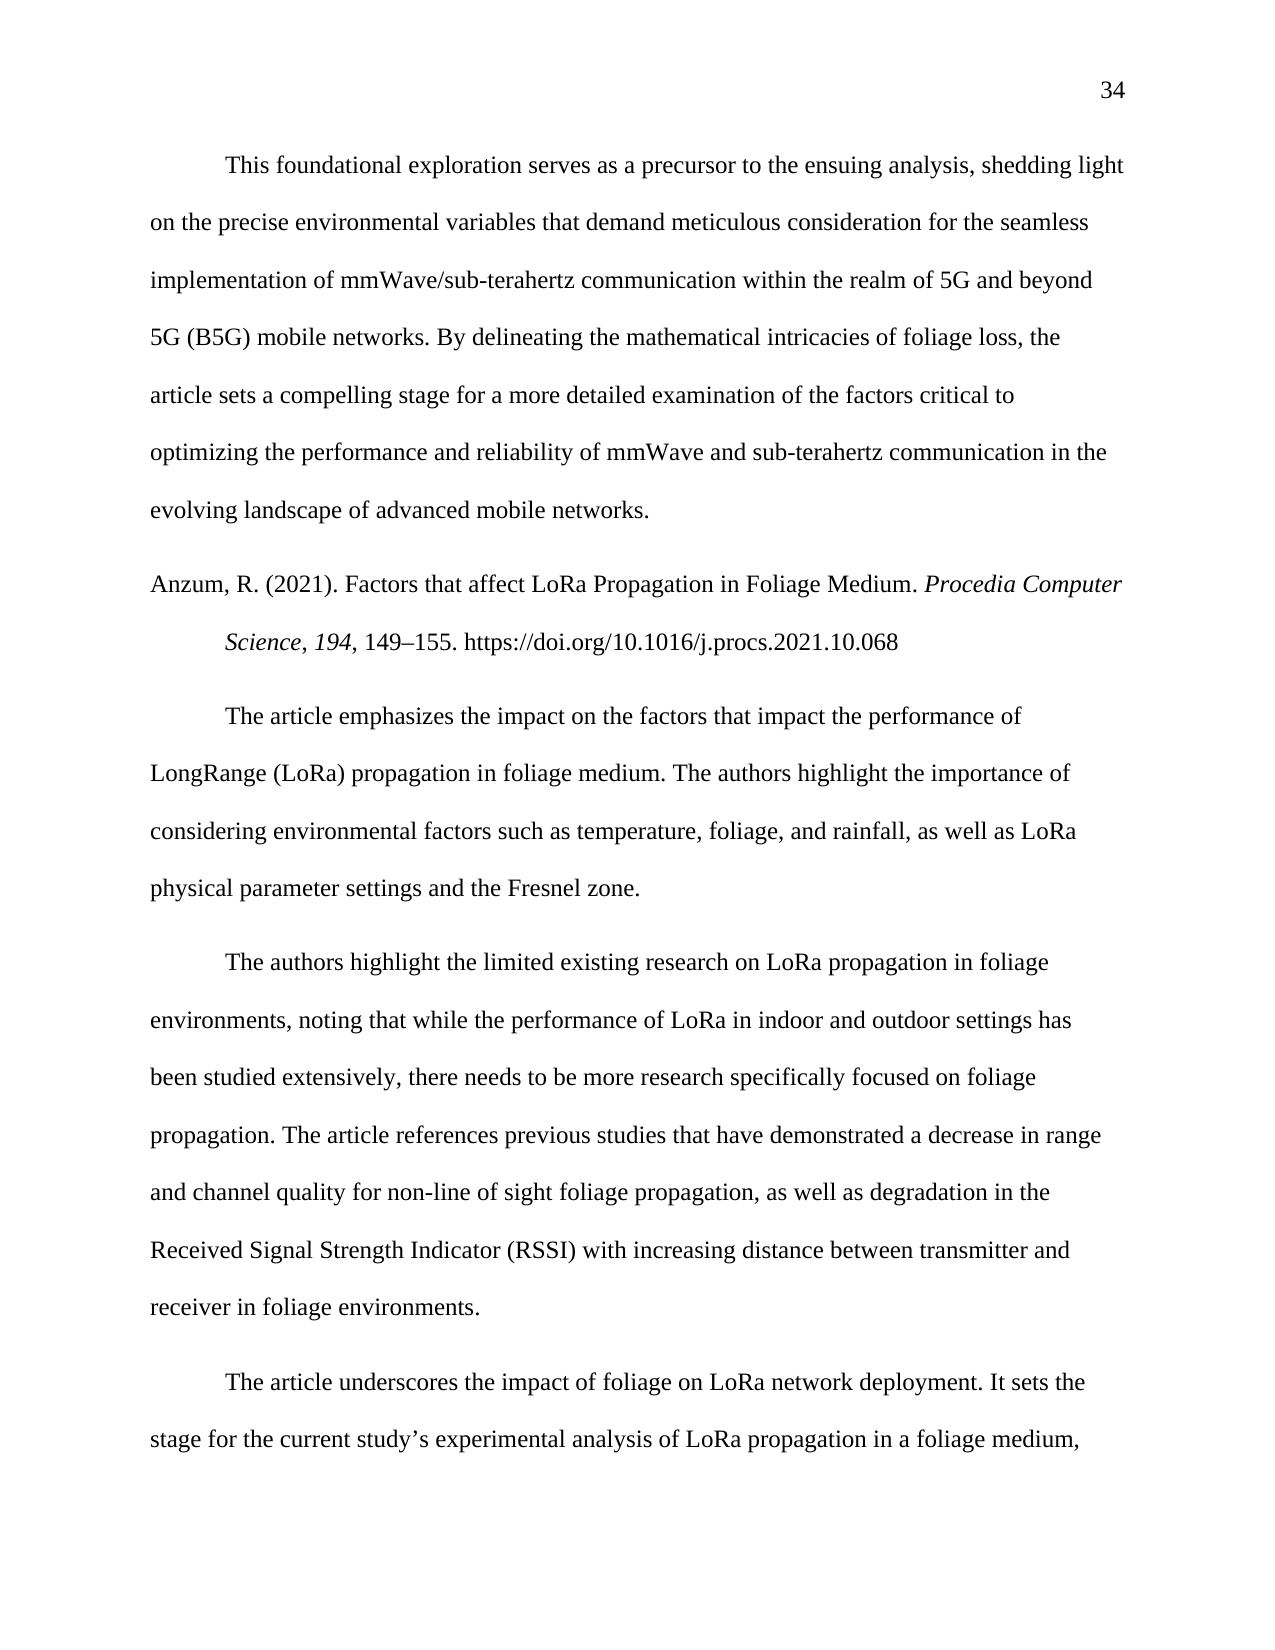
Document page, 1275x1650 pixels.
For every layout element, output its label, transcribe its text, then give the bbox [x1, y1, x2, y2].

text The authors highlight the limited existing research on LoRa propagation in foliage environments, noting that while the performance of LoRa in indoor and outdoor settings has been studied extensively, there needs to be more research specifically focused on foliage propagation. The article references previous studies that have demonstrated a decrease in range and channel quality for non-line of sight foliage propagation, as well as degradation in the Received Signal Strength Indicator (RSSI) with increasing distance between transmitter and receiver in foliage environments. [150, 947, 1125, 1321]
text The article emphasizes the impact on the factors that impact the performance of LongRange (LoRa) propagation in foliage medium. The authors highlight the importance of considering environmental factors such as temperature, foliage, and rainfall, as well as LoRa physical parameter settings and the Fresnel zone. [150, 701, 1125, 902]
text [150, 1367, 1125, 1453]
text This foundational exploration serves as a precursor to the ensuing analysis, shedding light on the precise environmental variables that demand meticulous consideration for the seamless implementation of mmWave/sub-terahertz communication within the realm of 5G and beyond 5G (B5G) mobile networks. By delineating the mathematical intricacies of foliage loss, the article sets a compelling stage for a more detailed examination of the factors critical to optimizing the performance and reliability of mmWave and sub-terahertz communication in the evolving landscape of advanced mobile networks. [150, 150, 1125, 524]
text Anzum, R. (2021). Factors that affect LoRa Propagation in Foliage Medium. Procedia Computer Science, 194, 149–155. https://doi.org/10.1016/j.procs.2021.10.068 [85, 569, 1125, 655]
